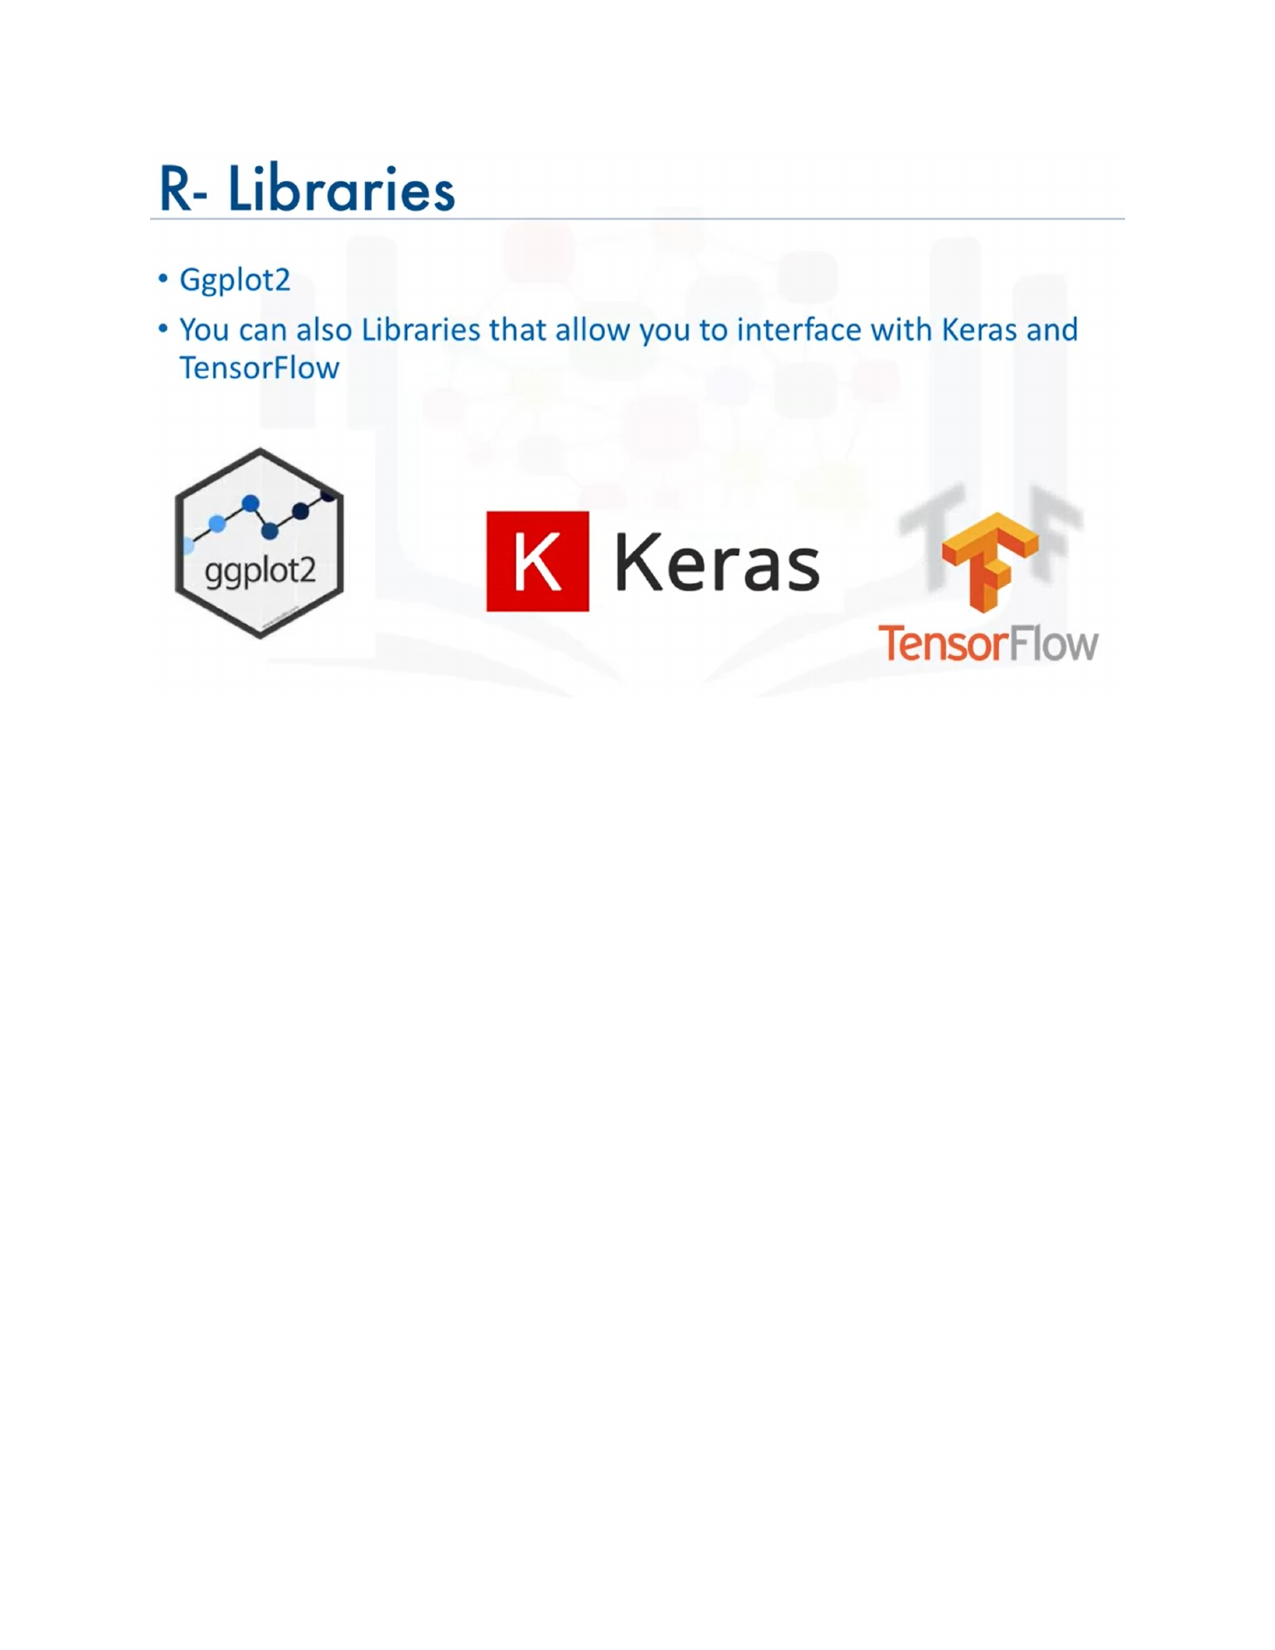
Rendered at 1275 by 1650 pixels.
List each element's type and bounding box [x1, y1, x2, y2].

picture [150, 150, 1125, 698]
